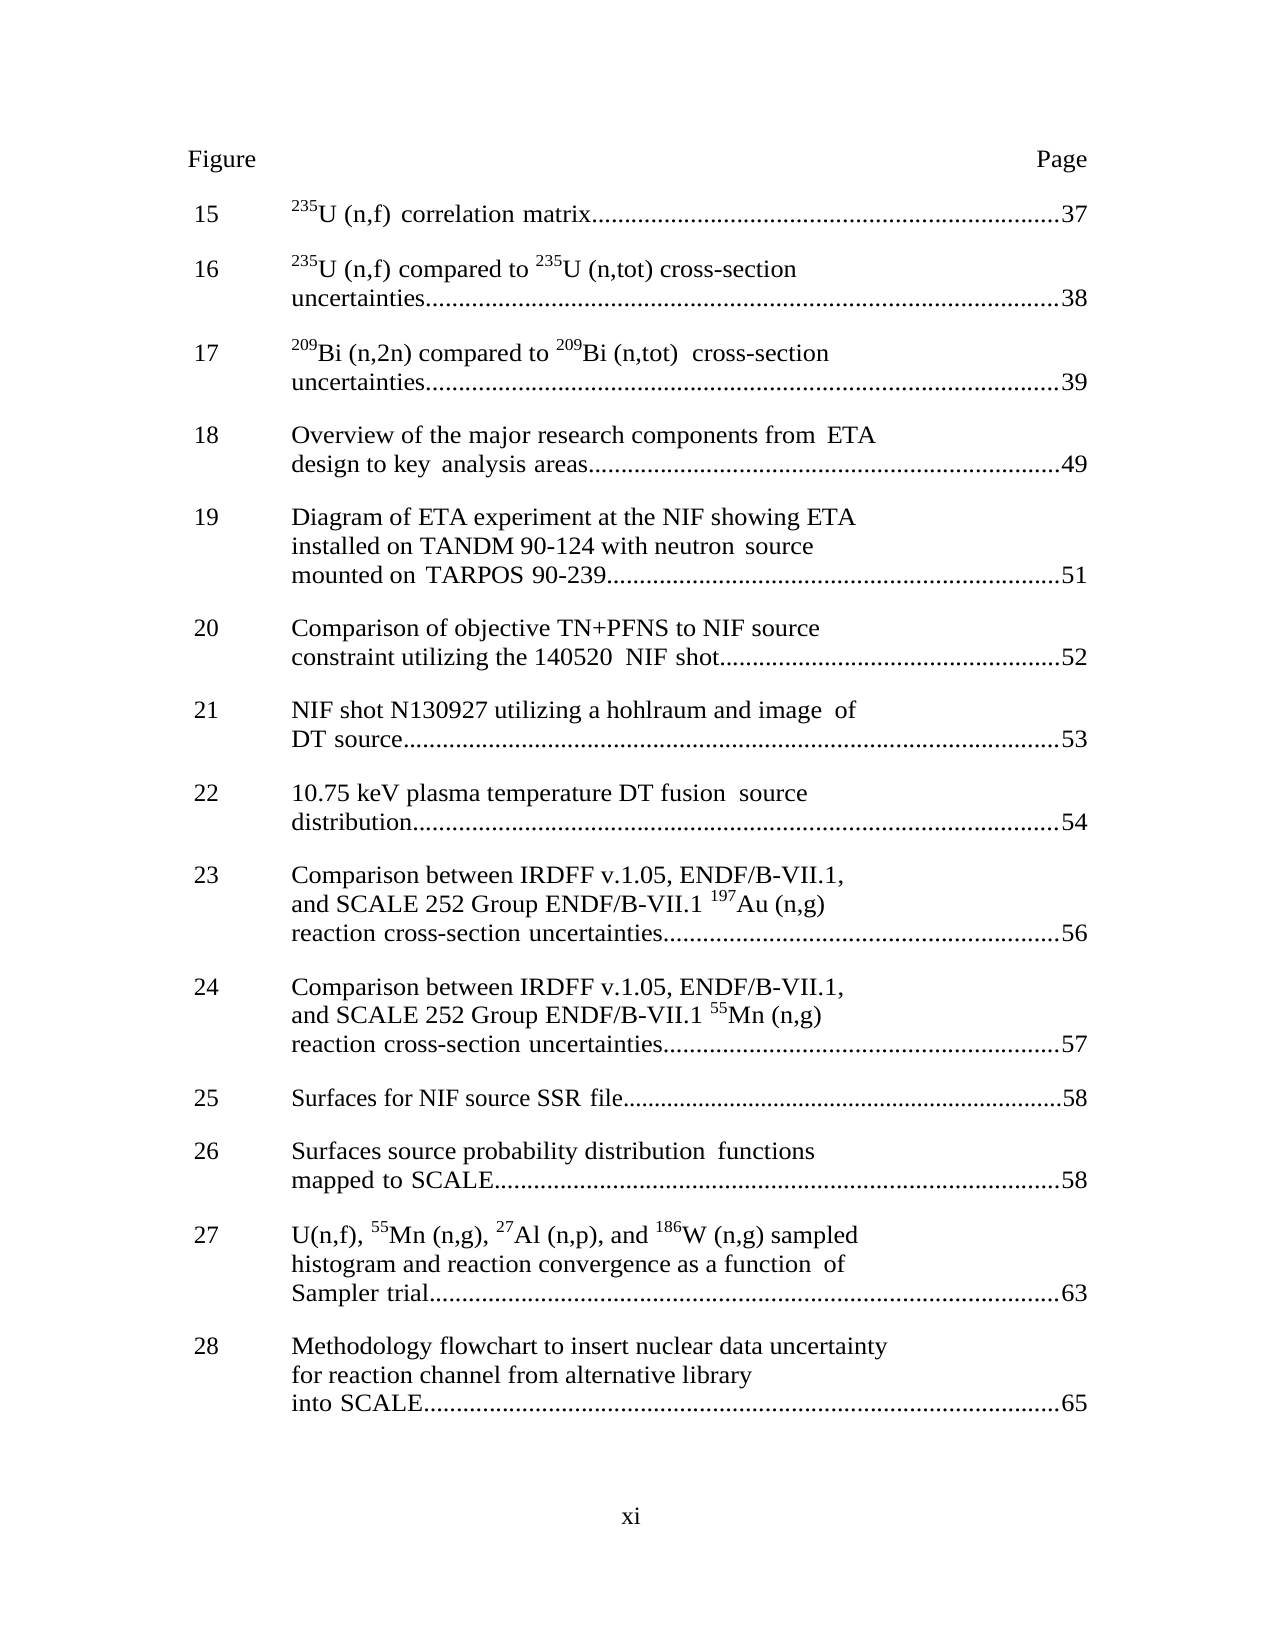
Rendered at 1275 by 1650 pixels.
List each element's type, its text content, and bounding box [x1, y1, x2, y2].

text into SCALE. 65 [291, 1388, 1100, 1417]
text DT source. 53 [291, 724, 1100, 753]
list Comparison of objective TN+PFNS to NIF source [193, 613, 1100, 642]
text Figure Page [187, 144, 1100, 172]
list 235U (n,f) compared to 235U (n,tot) cross-section [193, 251, 1100, 283]
list Surfaces for NIF source SSR file. 58 [193, 1083, 1100, 1112]
list 10.75 keV plasma temperature DT fusion source [193, 778, 1100, 807]
list U(n,f), 55Mn (n,g), 27Al (n,p), and 186W (n,g) sampled histogram and reaction convergence as a function of [193, 1217, 876, 1278]
text mounted on TARPOS 90-239. 51 [291, 560, 1100, 588]
list Overview of the major research components from ETA [193, 420, 1100, 449]
text design to key analysis areas. 49 [291, 449, 1100, 478]
text uncertainties 38 [291, 283, 1100, 312]
text Sampler trial. 63 [291, 1278, 1100, 1306]
text reaction cross-section uncertainties. 57 [291, 1030, 1100, 1058]
text constraint utilizing the 140520 NIF shot. 52 [291, 642, 1100, 671]
list Surfaces source probability distribution functions [193, 1136, 1100, 1165]
text uncertainties 39 [291, 367, 1100, 395]
text reaction cross-section uncertainties. 56 [291, 918, 1100, 947]
list Diagram of ETA experiment at the NIF showing ETA installed on TANDM 90-124 with neutron source [193, 502, 871, 560]
list Comparison between IRDFF v.1.05, ENDF/B-VII.1, and SCALE 252 Group ENDF/B-VII.1 197Au (n,g) [193, 860, 854, 918]
text distribution. 54 [291, 807, 1100, 836]
text mapped to SCALE. 58 [291, 1165, 1100, 1194]
list Methodology flowchart to insert nuclear data uncertainty for reaction channel from alternative library [193, 1331, 891, 1388]
list 209Bi (n,2n) compared to 209Bi (n,tot) cross-section [193, 335, 1100, 366]
list NIF shot N130927 utilizing a hohlraum and image of [193, 696, 1100, 724]
list Comparison between IRDFF v.1.05, ENDF/B-VII.1, and SCALE 252 Group ENDF/B-VII.1 55Mn (n,g) [193, 972, 854, 1030]
list 235U (n,f) correlation matrix. 37 [193, 196, 1100, 228]
